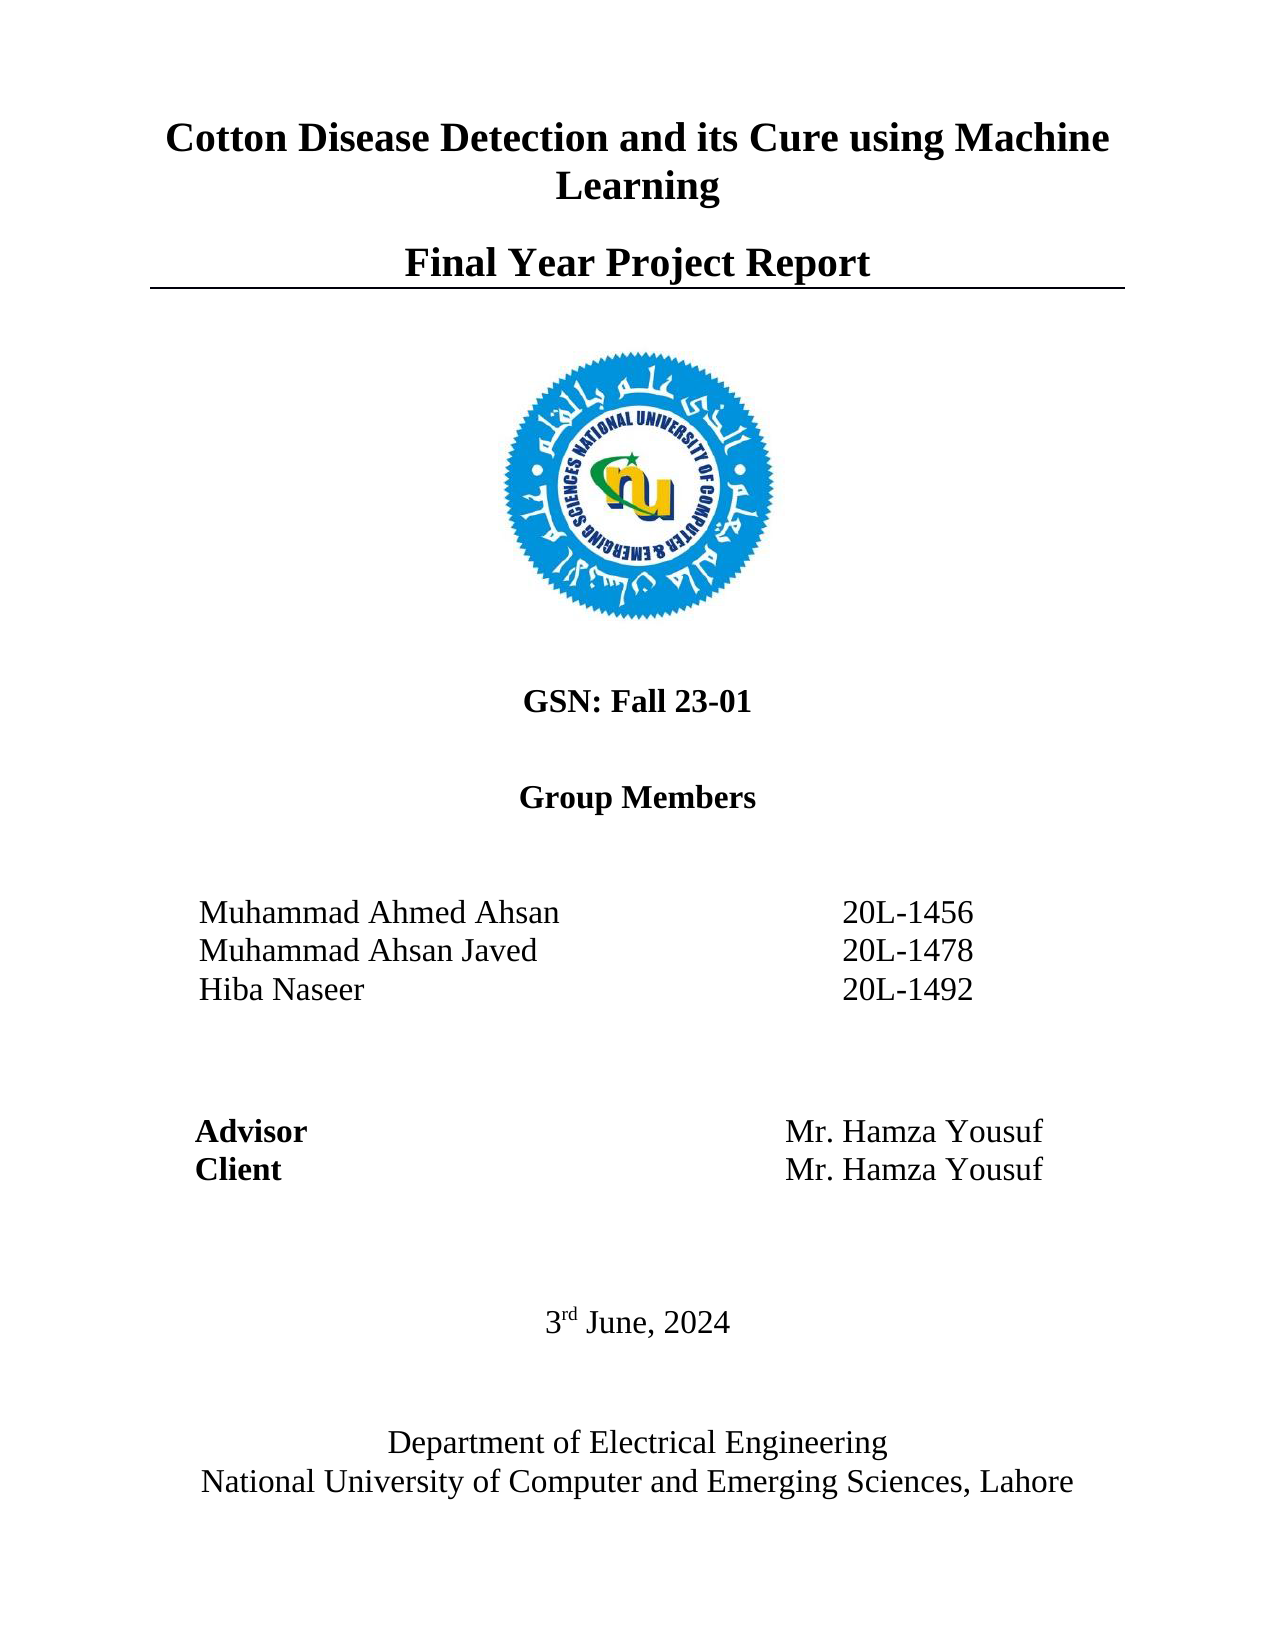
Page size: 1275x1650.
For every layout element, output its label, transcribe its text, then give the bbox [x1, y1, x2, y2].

table_cell 20L-1478 [668, 931, 1147, 969]
table_header Mr. Hamza Yousuf Mr. Hamza Yousuf Engi [649, 1111, 1147, 1188]
text 3rd June, 2024 [150, 1303, 1125, 1341]
table_cell Muhammad Ahsan Javed [188, 931, 668, 969]
text Department of Electrical Engineering [150, 1423, 1125, 1461]
table_header 20L-1456 [668, 892, 1147, 931]
table_cell 20L-1492 [668, 969, 1147, 1034]
table_header Muhammad Ahmed Ahsan [188, 892, 668, 931]
text Final Year Project Report [150, 237, 1125, 287]
table_cell Hiba Naseer [188, 969, 668, 1034]
text Group Members [150, 777, 1125, 816]
text Cotton Disease Detection and its Cure using Machine Learning [150, 112, 1125, 208]
text GSN: Fall 23-01 [150, 681, 1125, 720]
text National University of Computer and Emerging Sciences, Lahore [150, 1461, 1125, 1499]
table_header Advisor Client [150, 1111, 649, 1188]
